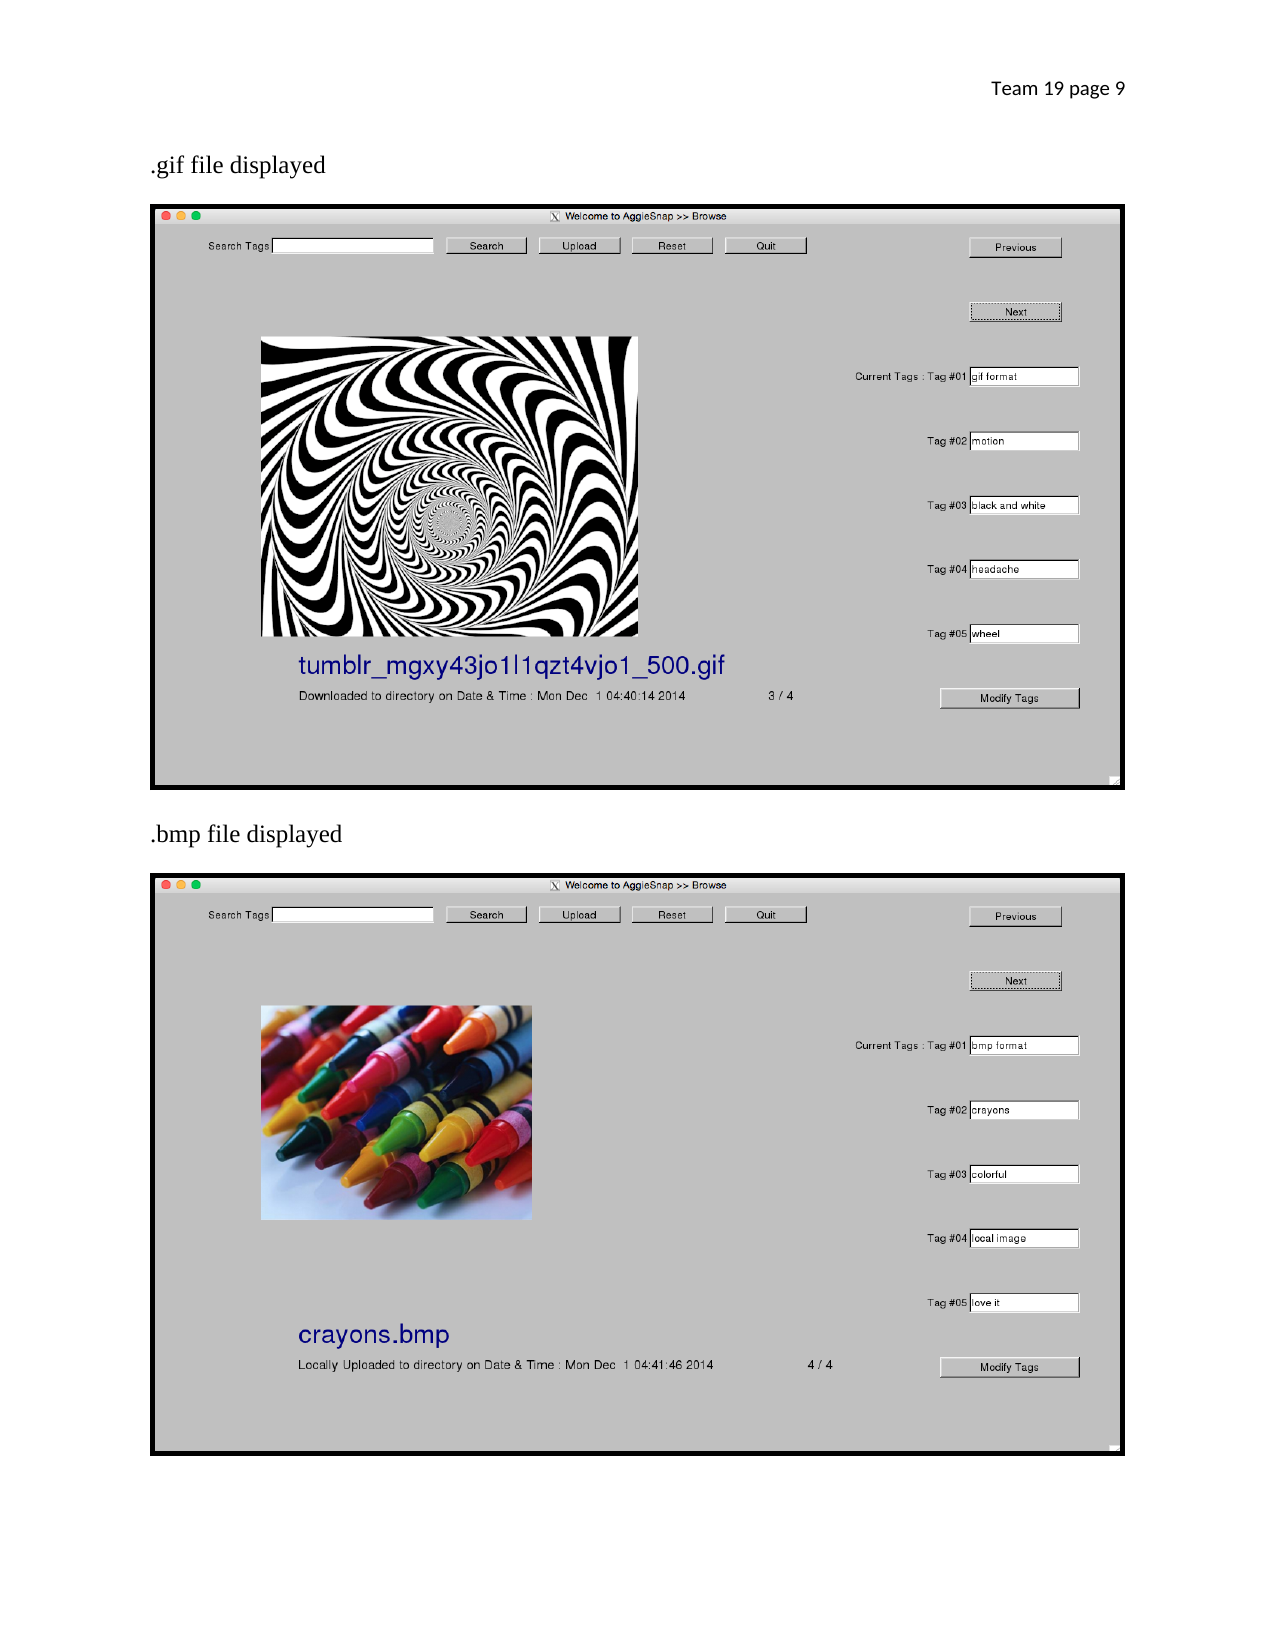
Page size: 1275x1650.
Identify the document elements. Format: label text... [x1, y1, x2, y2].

text .gif file displayed.bmp file displayedSearching an image based on tagsModifying tags [150, 790, 1125, 873]
picture [155, 878, 1120, 1451]
text .gif file displayed.bmp file displayedSearching an image based on tagsModifying tags [150, 150, 1125, 204]
picture [155, 209, 1120, 785]
